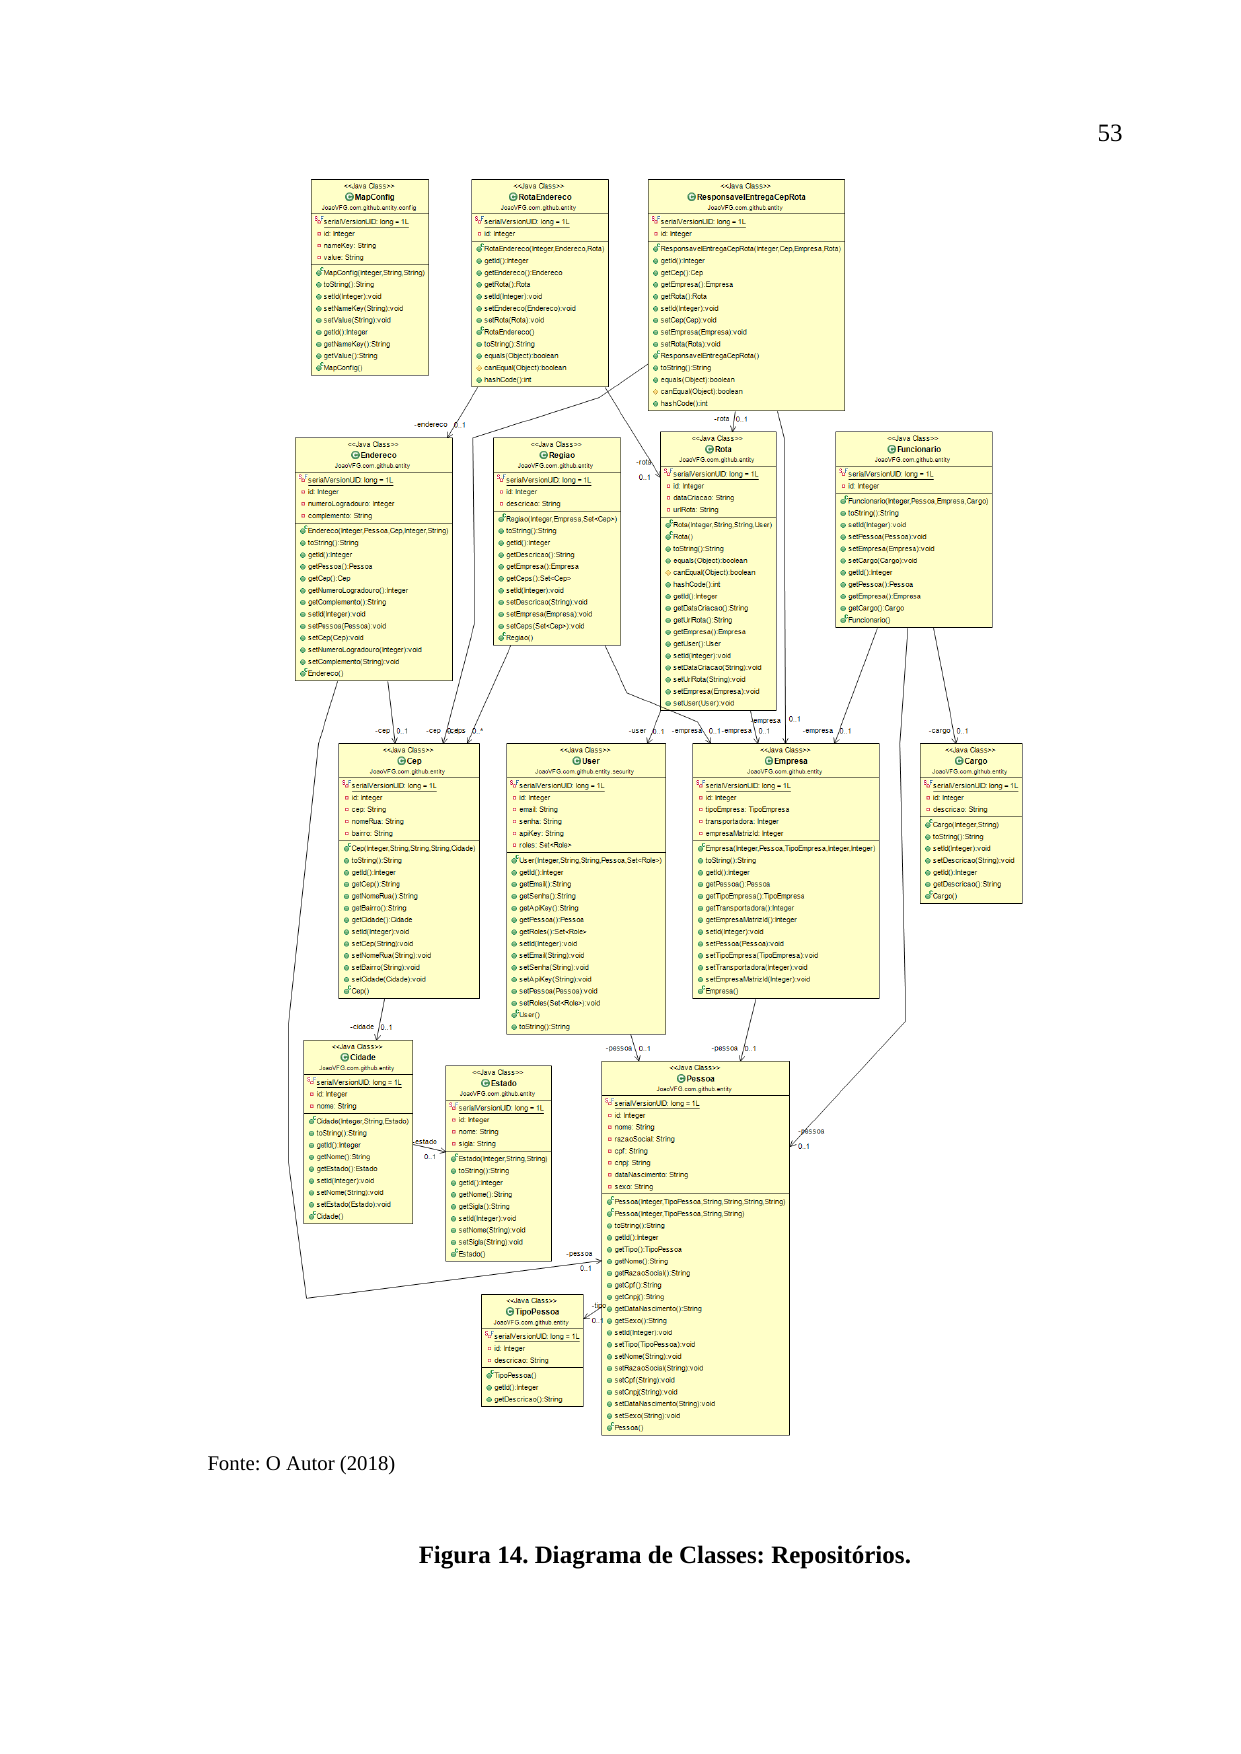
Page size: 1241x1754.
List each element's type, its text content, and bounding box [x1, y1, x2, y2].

picture [288, 177, 1024, 1437]
text Figura 14. Diagrama de Classes: Repositórios. [207, 1541, 1122, 1569]
text Fonte: O Autor (2018) [207, 1451, 1122, 1475]
